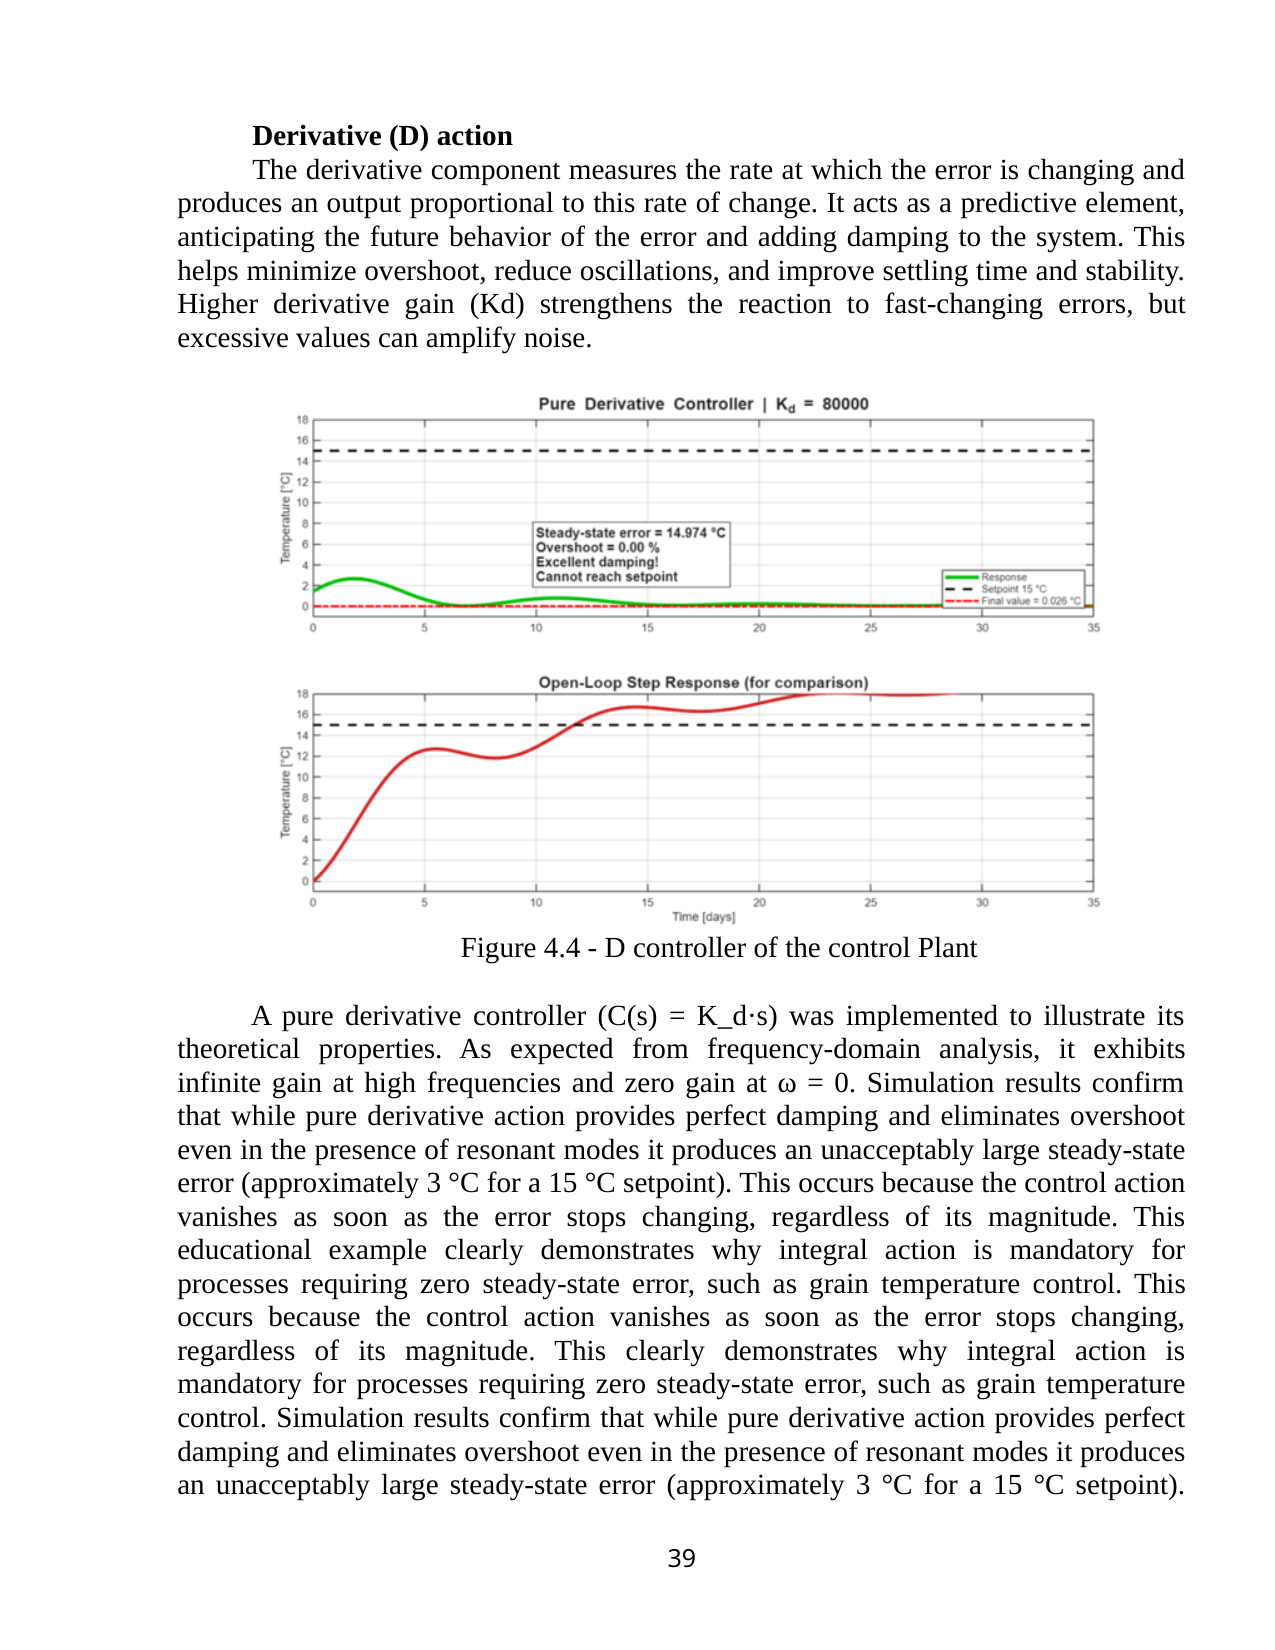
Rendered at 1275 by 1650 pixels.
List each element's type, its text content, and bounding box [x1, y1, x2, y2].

text The derivative component measures the rate at which the error is changing and produces an output proportional to this rate of change. It acts as a predictive element, anticipating the future behavior of the error and adding damping to the system. This helps minimize overshoot, reduce oscillations, and improve settling time and stability. Higher derivative gain (Kd) strengthens the reaction to fast-changing errors, but excessive values can amplify noise. [177, 152, 1186, 353]
picture [252, 386, 1125, 931]
text Derivative (D) action [177, 118, 1186, 152]
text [177, 998, 1186, 1501]
text Figure 4.4 - D controller of the control Plant [177, 931, 1186, 964]
